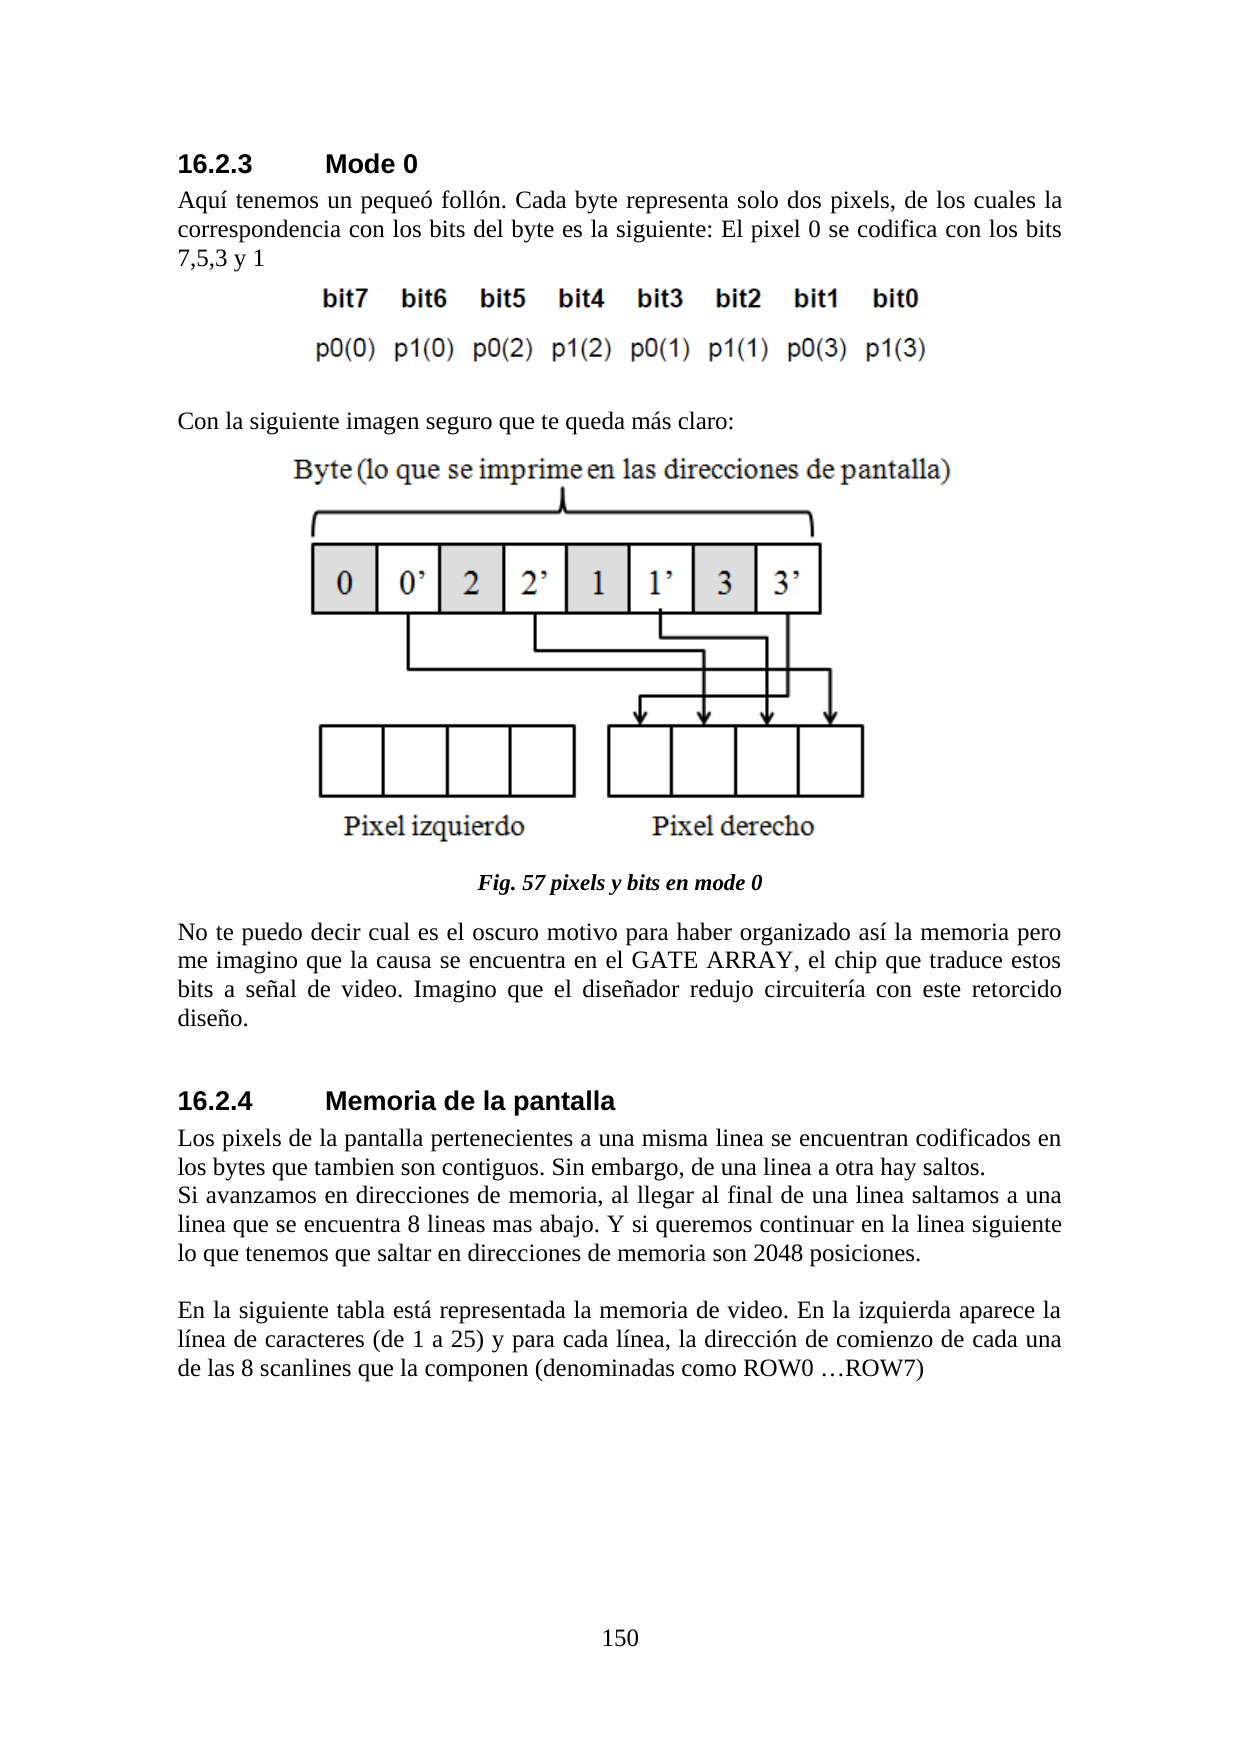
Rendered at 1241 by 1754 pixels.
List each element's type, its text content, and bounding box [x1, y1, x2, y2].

text Aquí tenemos un pequeó follón. Cada byte representa solo dos pixels, de los cuales la correspondencia con los bits del byte es la siguiente: El pixel 0 se codifica con los bits 7,5,3 y 1 [177, 185, 1063, 271]
subtitle Memoria de la pantalla [177, 1085, 1063, 1117]
picture [300, 271, 940, 378]
text En la siguiente tabla está representada la memoria de video. En la izquierda aparece la línea de caracteres (de 1 a 25) y para cada línea, la dirección de comienzo de cada una de las 8 scanlines que la componen (denominadas como ROW0 …ROW7) [177, 1295, 1063, 1382]
text Si avanzamos en direcciones de memoria, al llegar al final de una linea saltamos a una linea que se encuentra 8 lineas mas abajo. Y si queremos continuar en la linea siguiente lo que tenemos que saltar en direcciones de memoria son 2048 posiciones. [177, 1180, 1063, 1267]
subtitle Mode 0 [177, 148, 1063, 179]
picture [267, 435, 974, 870]
text Con la siguiente imagen seguro que te queda más claro: [177, 406, 1063, 435]
text Los pixels de la pantalla pertenecientes a una misma linea se encuentran codificados en los bytes que tambien son contiguos. Sin embargo, de una linea a otra hay saltos. [177, 1123, 1063, 1180]
text No te puedo decir cual es el oscuro motivo para haber organizado así la memoria pero me imagino que la causa se encuentra en el GATE ARRAY, el chip que traduce estos bits a señal de video. Imagino que el diseñador redujo circuitería con este retorcido diseño. [177, 917, 1063, 1032]
